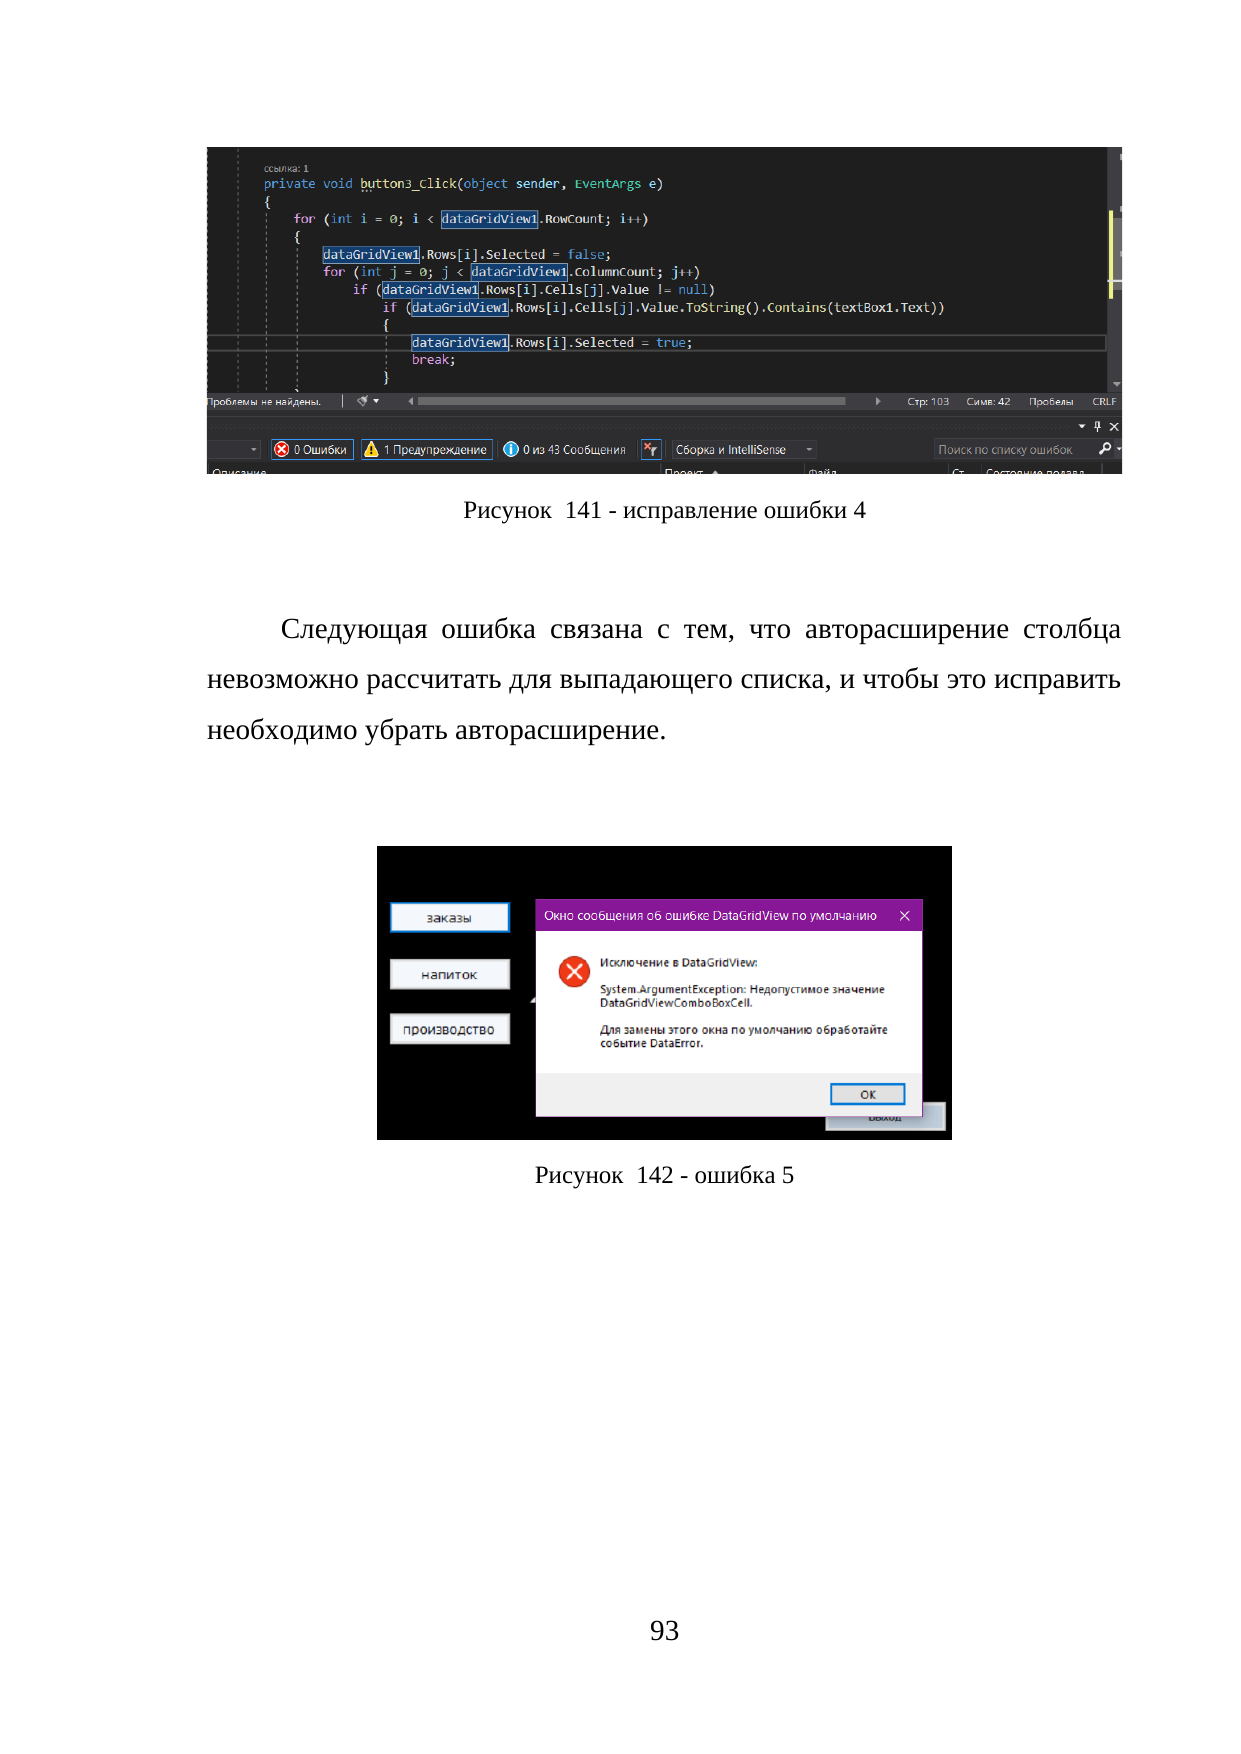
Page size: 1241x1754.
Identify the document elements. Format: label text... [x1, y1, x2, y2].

picture [206, 147, 1123, 474]
text Следующая ошибка связана с тем, что авторасширение столбца невозможно рассчитать для выпадающего списка, и чтобы это исправить необходимо убрать авторасширение. [207, 611, 1122, 746]
picture [377, 846, 952, 1140]
